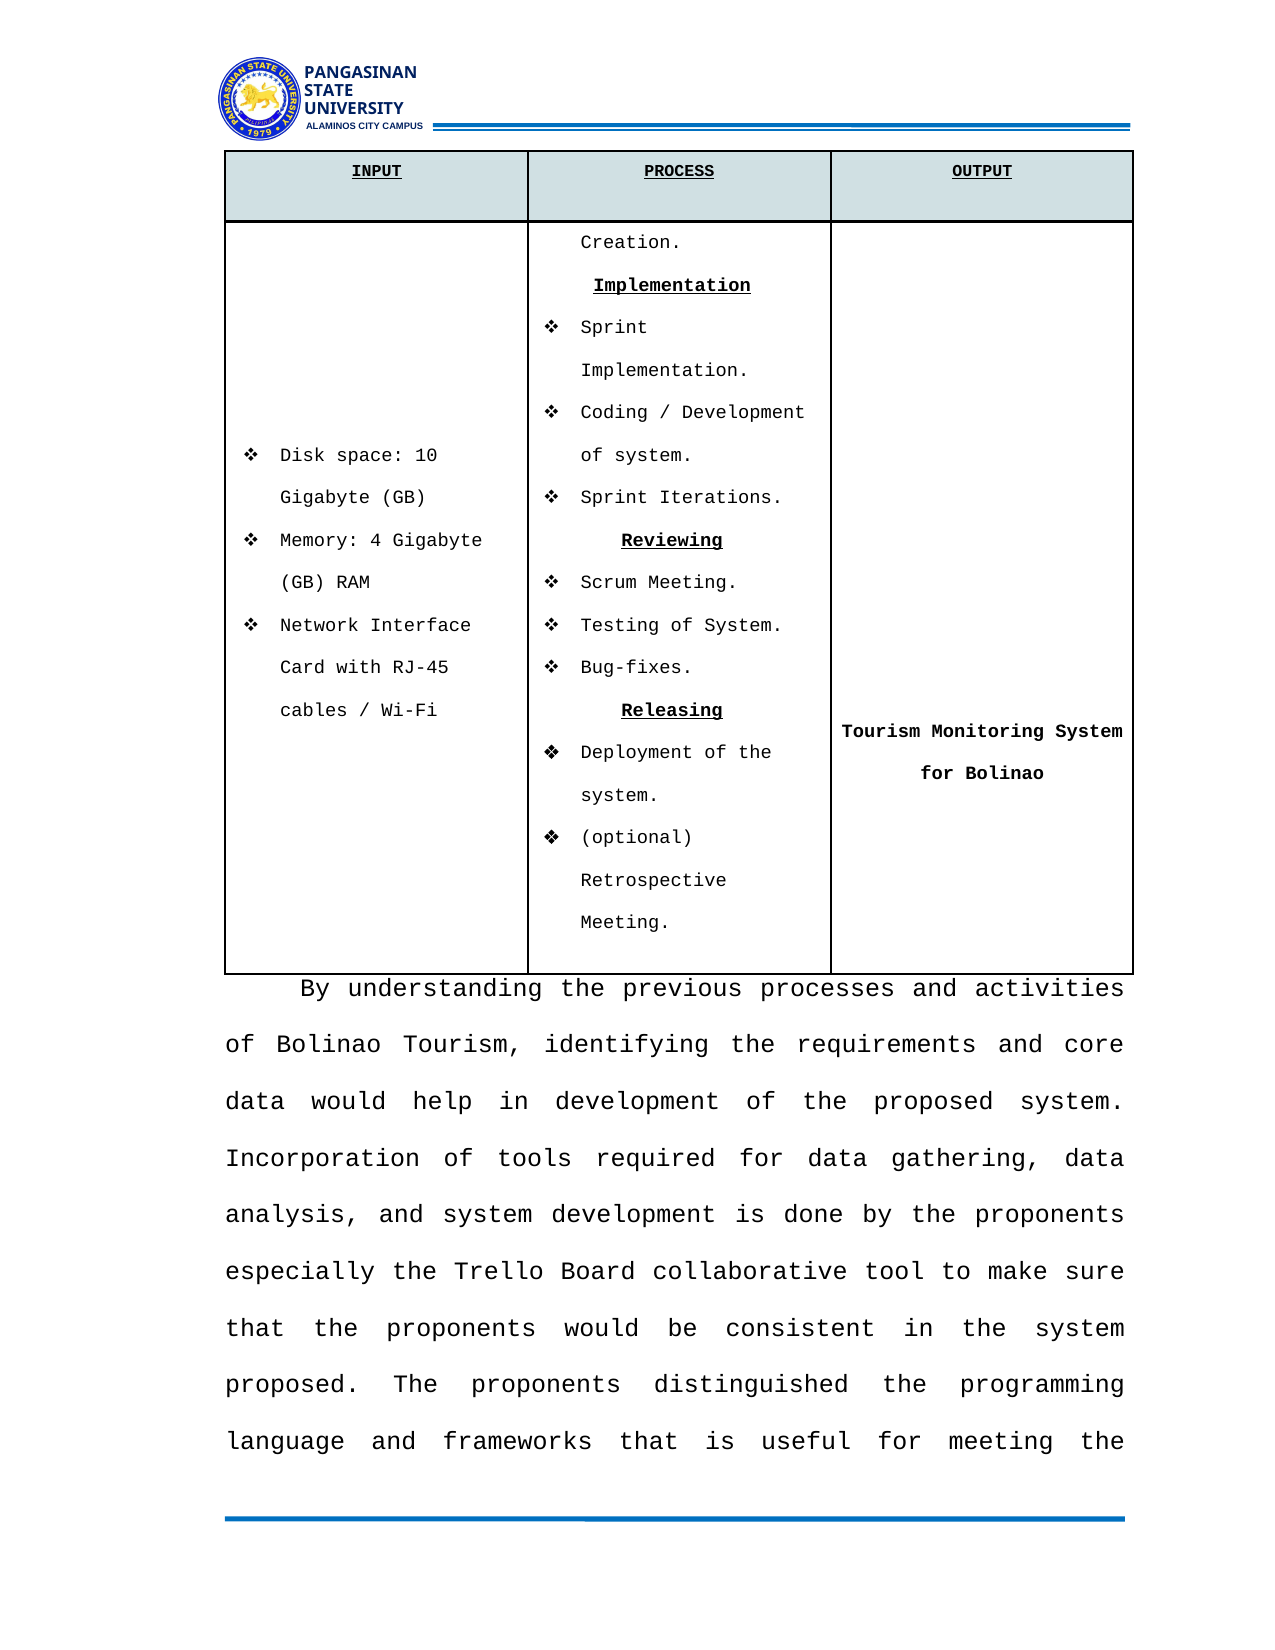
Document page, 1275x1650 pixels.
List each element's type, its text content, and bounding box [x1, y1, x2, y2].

table_cell Tourism Monitoring System for Bolinao Tourism Monitoring System for Bolinao [832, 223, 1132, 973]
table_header PROCESS [529, 152, 830, 220]
table_header OUTPUT [832, 152, 1132, 220]
table_header INPUT [226, 152, 527, 220]
picture [218, 57, 301, 141]
